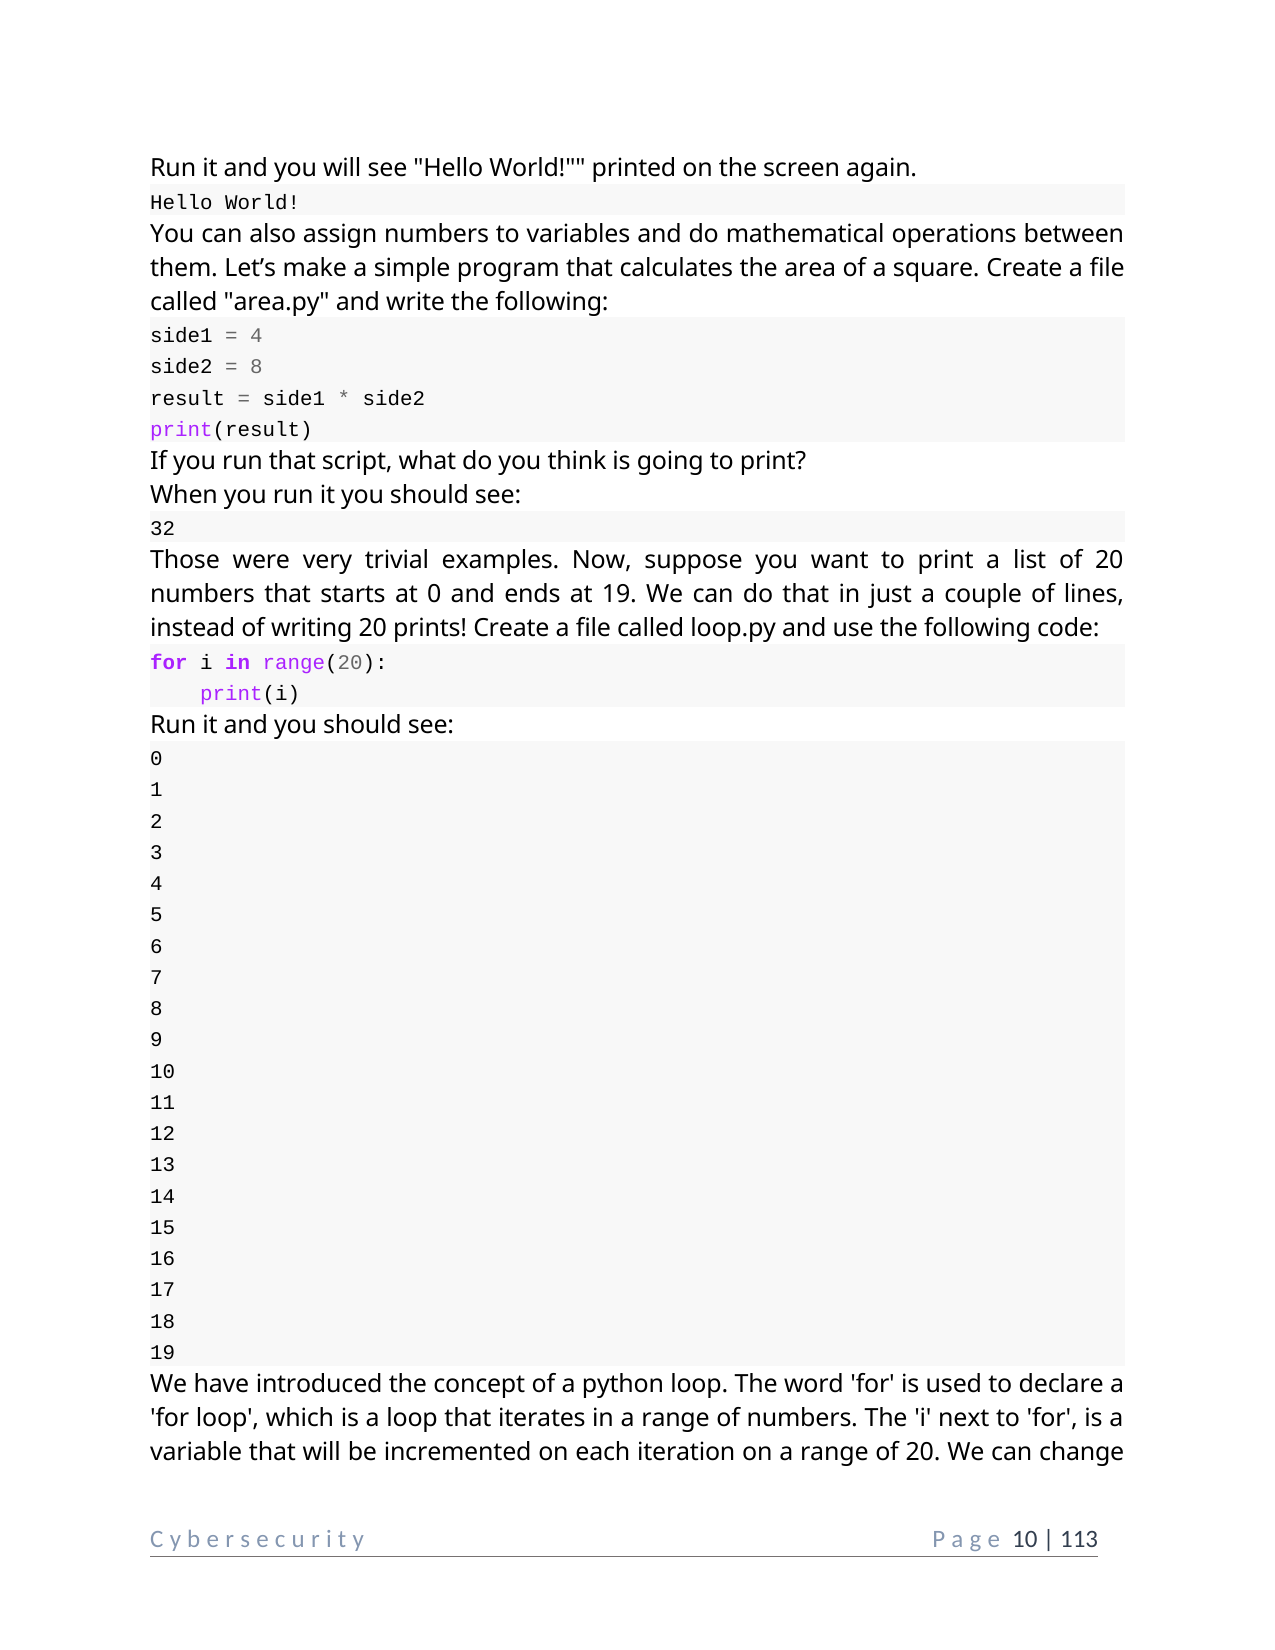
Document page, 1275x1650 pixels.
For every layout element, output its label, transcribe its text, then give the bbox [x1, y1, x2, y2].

text 14 [150, 1178, 1125, 1209]
text Run it and you will see "Hello World!"" printed on the screen again. [150, 150, 1125, 184]
text 4 [150, 866, 1125, 897]
text 17 [150, 1272, 1125, 1303]
text 9 [150, 1022, 1125, 1053]
text 8 [150, 991, 1125, 1022]
text 12 [150, 1116, 1125, 1147]
text 15 [150, 1209, 1125, 1241]
text When you run it you should see: [150, 477, 1125, 511]
text If you run that script, what do you think is going to print? [150, 442, 1125, 477]
text 0 [150, 741, 1125, 772]
text 1 [150, 772, 1125, 803]
text Those were very trivial examples. Now, suppose you want to print a list of 20 numbers that starts at 0 and ends at 19. We can do that in just a couple of lines, instead of writing 20 prints! Create a file called loop.py and use the following code: [150, 542, 1125, 644]
text 10 [150, 1053, 1125, 1084]
text You can also assign numbers to variables and do mathematical operations between them. Let’s make a simple program that calculates the area of a square. Create a file called "area.py" and write the following: [150, 215, 1125, 317]
text 6 [150, 928, 1125, 959]
text 11 [150, 1084, 1125, 1116]
text 32 [150, 511, 1125, 542]
text print(i) [150, 675, 1125, 707]
text side1 = 4 [150, 317, 1125, 349]
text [150, 1366, 1125, 1468]
text result = side1 * side2 [150, 380, 1125, 411]
text Hello World! [150, 184, 1125, 215]
text print(result) [150, 411, 1125, 442]
text 18 [150, 1303, 1125, 1334]
text for i in range(20): [150, 644, 1125, 675]
text Run it and you should see: [150, 707, 1125, 741]
text 2 [150, 803, 1125, 834]
text 3 [150, 834, 1125, 866]
text 5 [150, 897, 1125, 928]
text side2 = 8 [150, 349, 1125, 380]
text 7 [150, 959, 1125, 991]
text 16 [150, 1241, 1125, 1272]
text 13 [150, 1147, 1125, 1178]
text 19 [150, 1334, 1125, 1366]
